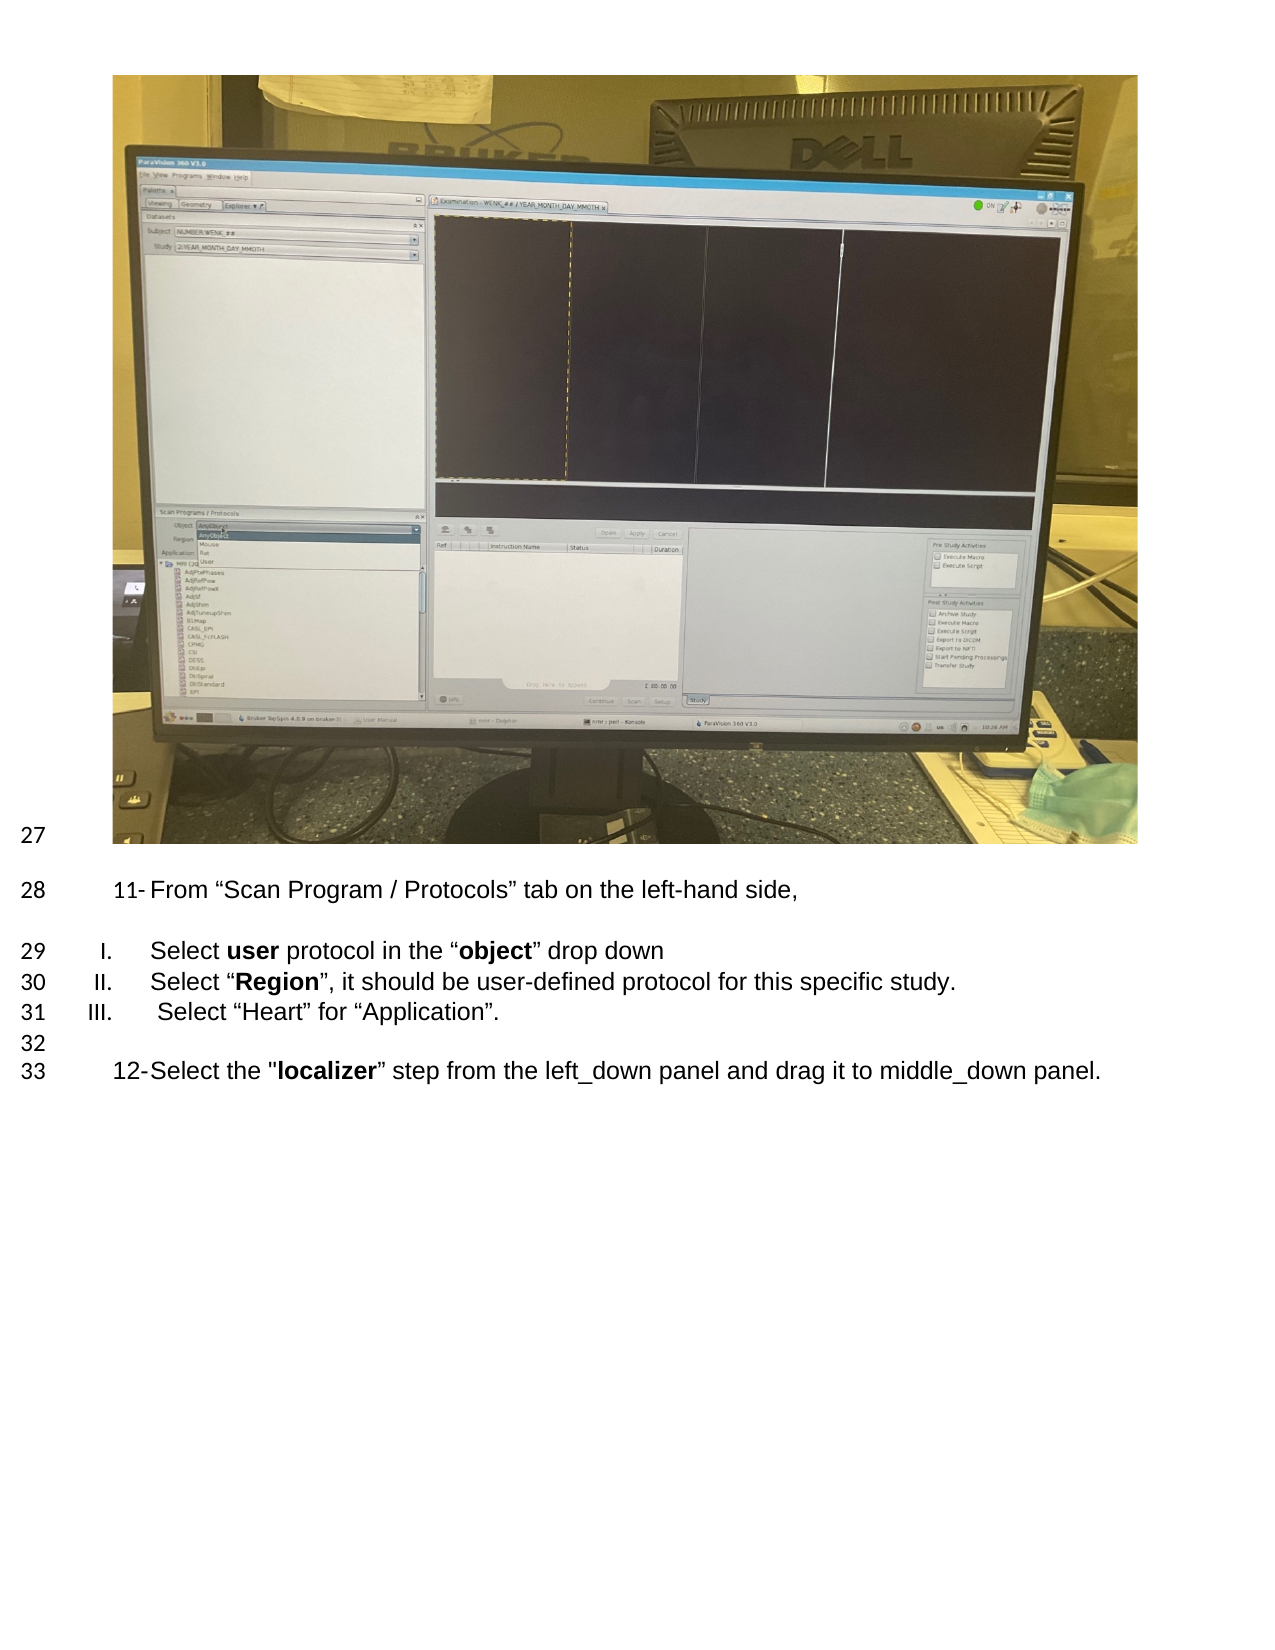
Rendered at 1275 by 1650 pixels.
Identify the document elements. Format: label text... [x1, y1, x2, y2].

picture [112, 75, 1138, 844]
list Select user protocol in the “object” drop down [112, 935, 1200, 966]
list Select “Region”, it should be user-defined protocol for this specific study. [112, 966, 1200, 996]
list Select the "localizer” step from the left_down panel and drag it to middle_down panel. [112, 1056, 1200, 1084]
list Select “Heart” for “Application”. [112, 996, 1200, 1027]
list From “Scan Program / Protocols” tab on the left-hand side, [112, 874, 1200, 905]
